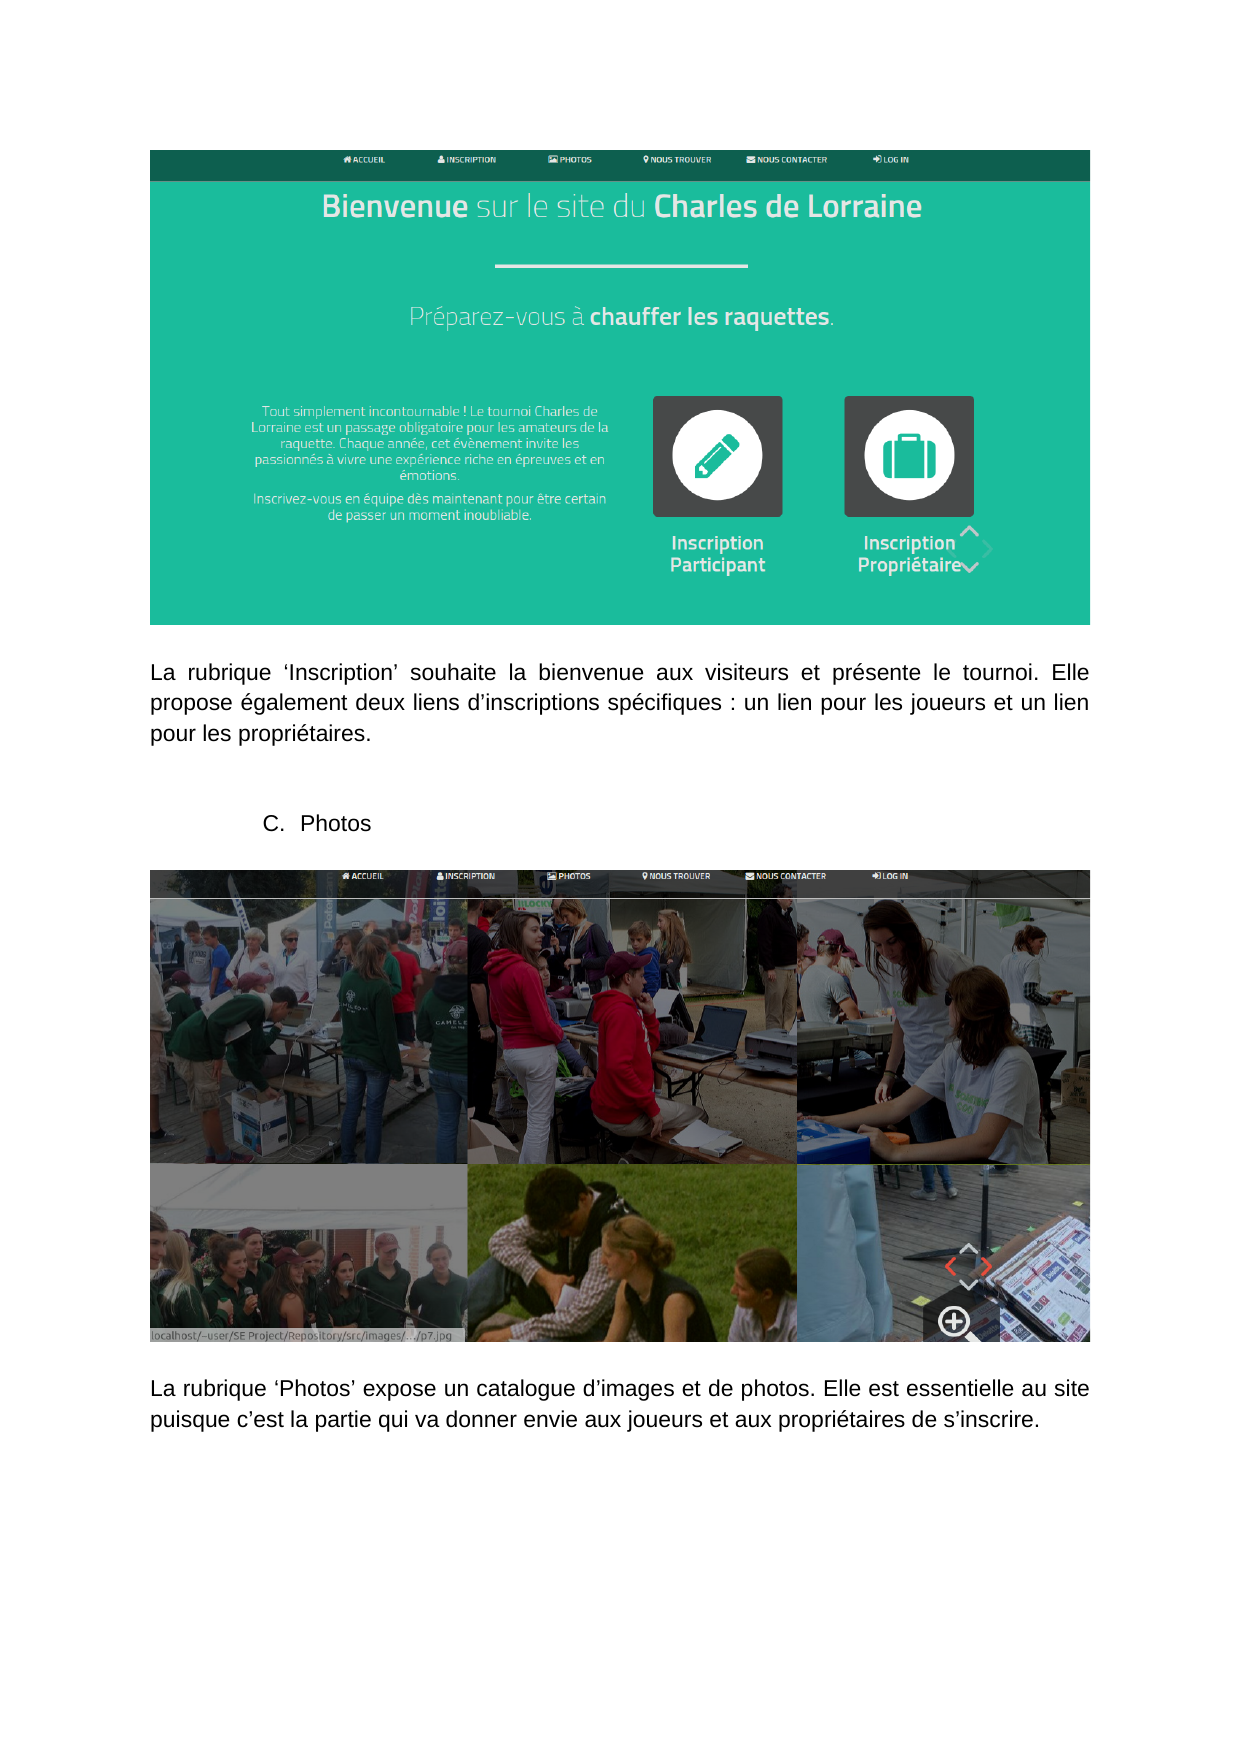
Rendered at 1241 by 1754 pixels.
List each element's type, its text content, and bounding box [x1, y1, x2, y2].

list Photos [262, 810, 1090, 836]
text La rubrique ‘Photos’ expose un catalogue d’images et de photos. Elle est essentielle au site puisque c’est la partie qui va donner envie aux joueurs et aux propriétaires de s’inscrire. [150, 1375, 1090, 1432]
text La rubrique ‘Inscription’ souhaite la bienvenue aux visiteurs et présente le tournoi. Elle propose également deux liens d’inscriptions spécifiques : un lien pour les joueurs et un lien pour les propriétaires. [150, 659, 1090, 746]
picture [150, 870, 1091, 1342]
picture [150, 150, 1091, 625]
